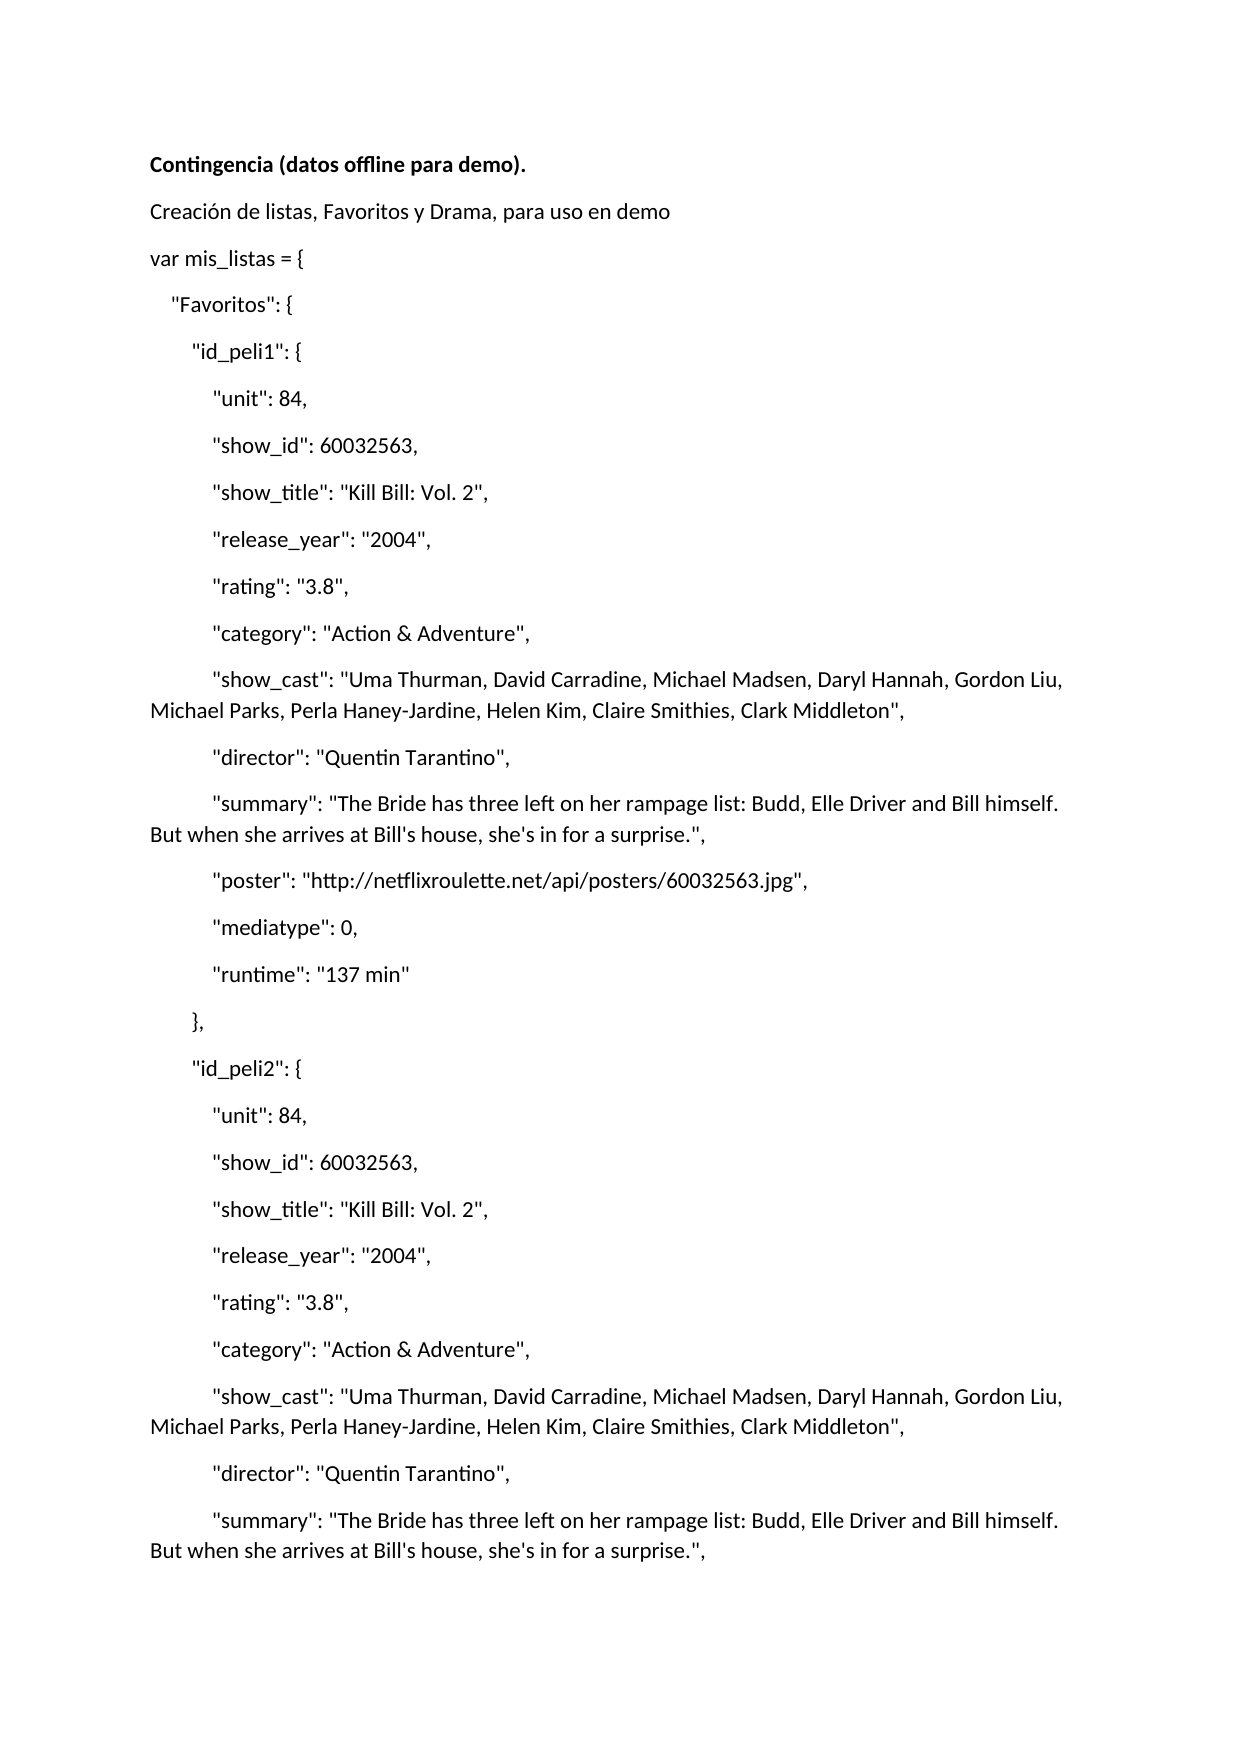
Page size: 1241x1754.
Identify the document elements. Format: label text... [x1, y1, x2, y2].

text "show_title": "Kill Bill: Vol. 2", [150, 478, 1090, 506]
text "unit": 84, [150, 384, 1090, 412]
text "id_peli1": { [150, 337, 1090, 366]
text }, [150, 1007, 1090, 1035]
text "summary": "The Bride has three left on her rampage list: Budd, Elle Driver and Bill himself. But when she arrives at Bill's house, she's in for a surprise.", [150, 789, 1090, 848]
text "show_cast": "Uma Thurman, David Carradine, Michael Madsen, Daryl Hannah, Gordon Liu, Michael Parks, Perla Haney-Jardine, Helen Kim, Claire Smithies, Clark Middleton", [150, 1382, 1090, 1441]
text "summary": "The Bride has three left on her rampage list: Budd, Elle Driver and Bill himself. But when she arrives at Bill's house, she's in for a surprise.", [150, 1506, 1090, 1564]
text "director": "Quentin Tarantino", [150, 1459, 1090, 1487]
text "runtime": "137 min" [150, 960, 1090, 988]
text "show_title": "Kill Bill: Vol. 2", [150, 1195, 1090, 1223]
text "category": "Action & Adventure", [150, 619, 1090, 647]
text Contingencia (datos offline para demo). [150, 150, 1090, 178]
text "rating": "3.8", [150, 572, 1090, 600]
text var mis_listas = { [150, 244, 1090, 272]
text "unit": 84, [150, 1101, 1090, 1129]
text "show_cast": "Uma Thurman, David Carradine, Michael Madsen, Daryl Hannah, Gordon Liu, Michael Parks, Perla Haney-Jardine, Helen Kim, Claire Smithies, Clark Middleton", [150, 666, 1090, 724]
text "rating": "3.8", [150, 1288, 1090, 1317]
text "mediatype": 0, [150, 913, 1090, 942]
text "release_year": "2004", [150, 525, 1090, 553]
text "id_peli2": { [150, 1054, 1090, 1082]
text "director": "Quentin Tarantino", [150, 743, 1090, 771]
text "category": "Action & Adventure", [150, 1335, 1090, 1363]
text "show_id": 60032563, [150, 1148, 1090, 1176]
text "Favoritos": { [150, 291, 1090, 319]
text "poster": "http://netflixroulette.net/api/posters/60032563.jpg", [150, 867, 1090, 895]
text Creación de listas, Favoritos y Drama, para uso en demo [150, 197, 1090, 225]
text "release_year": "2004", [150, 1242, 1090, 1270]
text "show_id": 60032563, [150, 431, 1090, 459]
